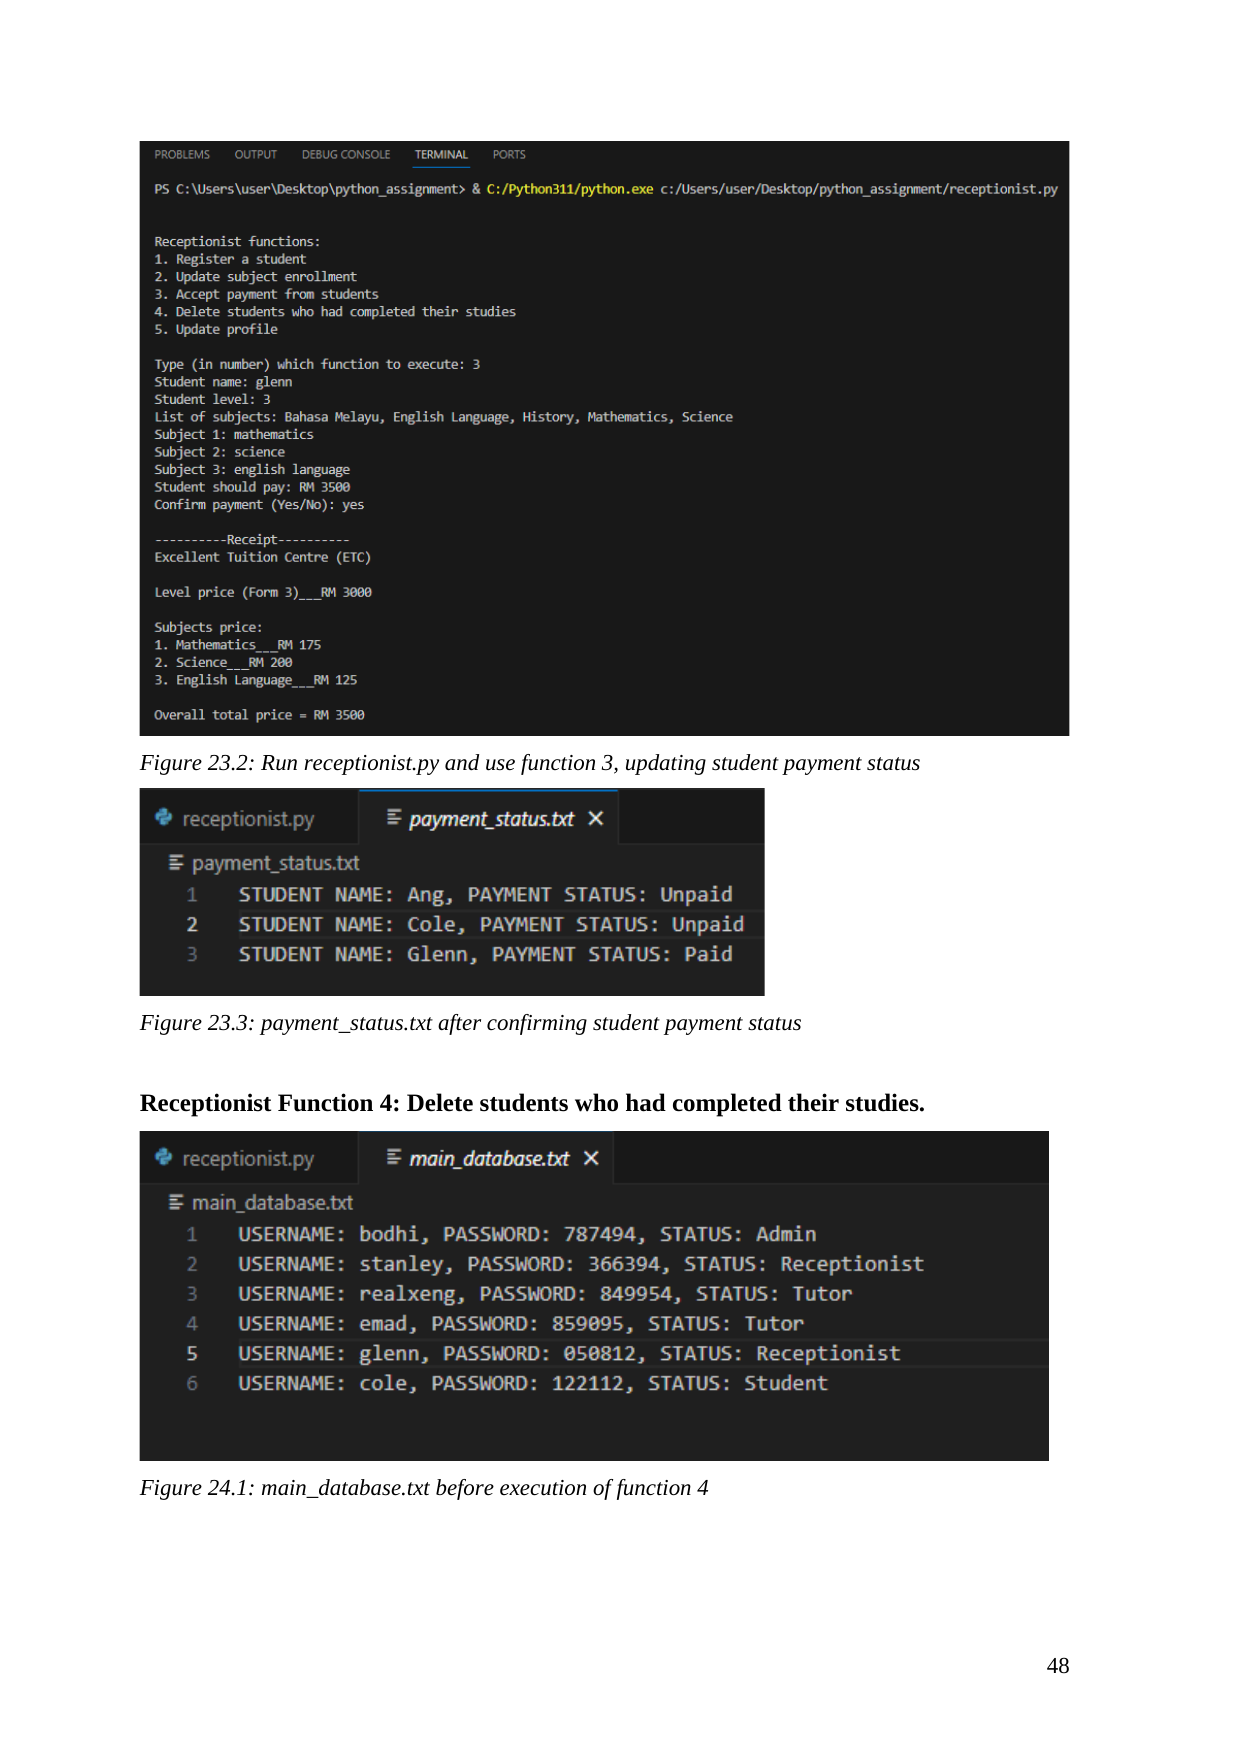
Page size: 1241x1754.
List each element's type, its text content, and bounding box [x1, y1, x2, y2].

text Figure 23.3: payment_status.txt after confirming student payment status [139, 1009, 1069, 1035]
picture [139, 788, 765, 996]
picture [139, 1131, 1049, 1461]
text Figure 24.1: main_database.txt before execution of function 4 [139, 1474, 1069, 1500]
subtitle Receptionist Function 4: Delete students who had completed their studies. [139, 1088, 1069, 1117]
picture [139, 141, 1070, 736]
text Figure 23.2: Run receptionist.py and use function 3, updating student payment status [139, 748, 1069, 775]
